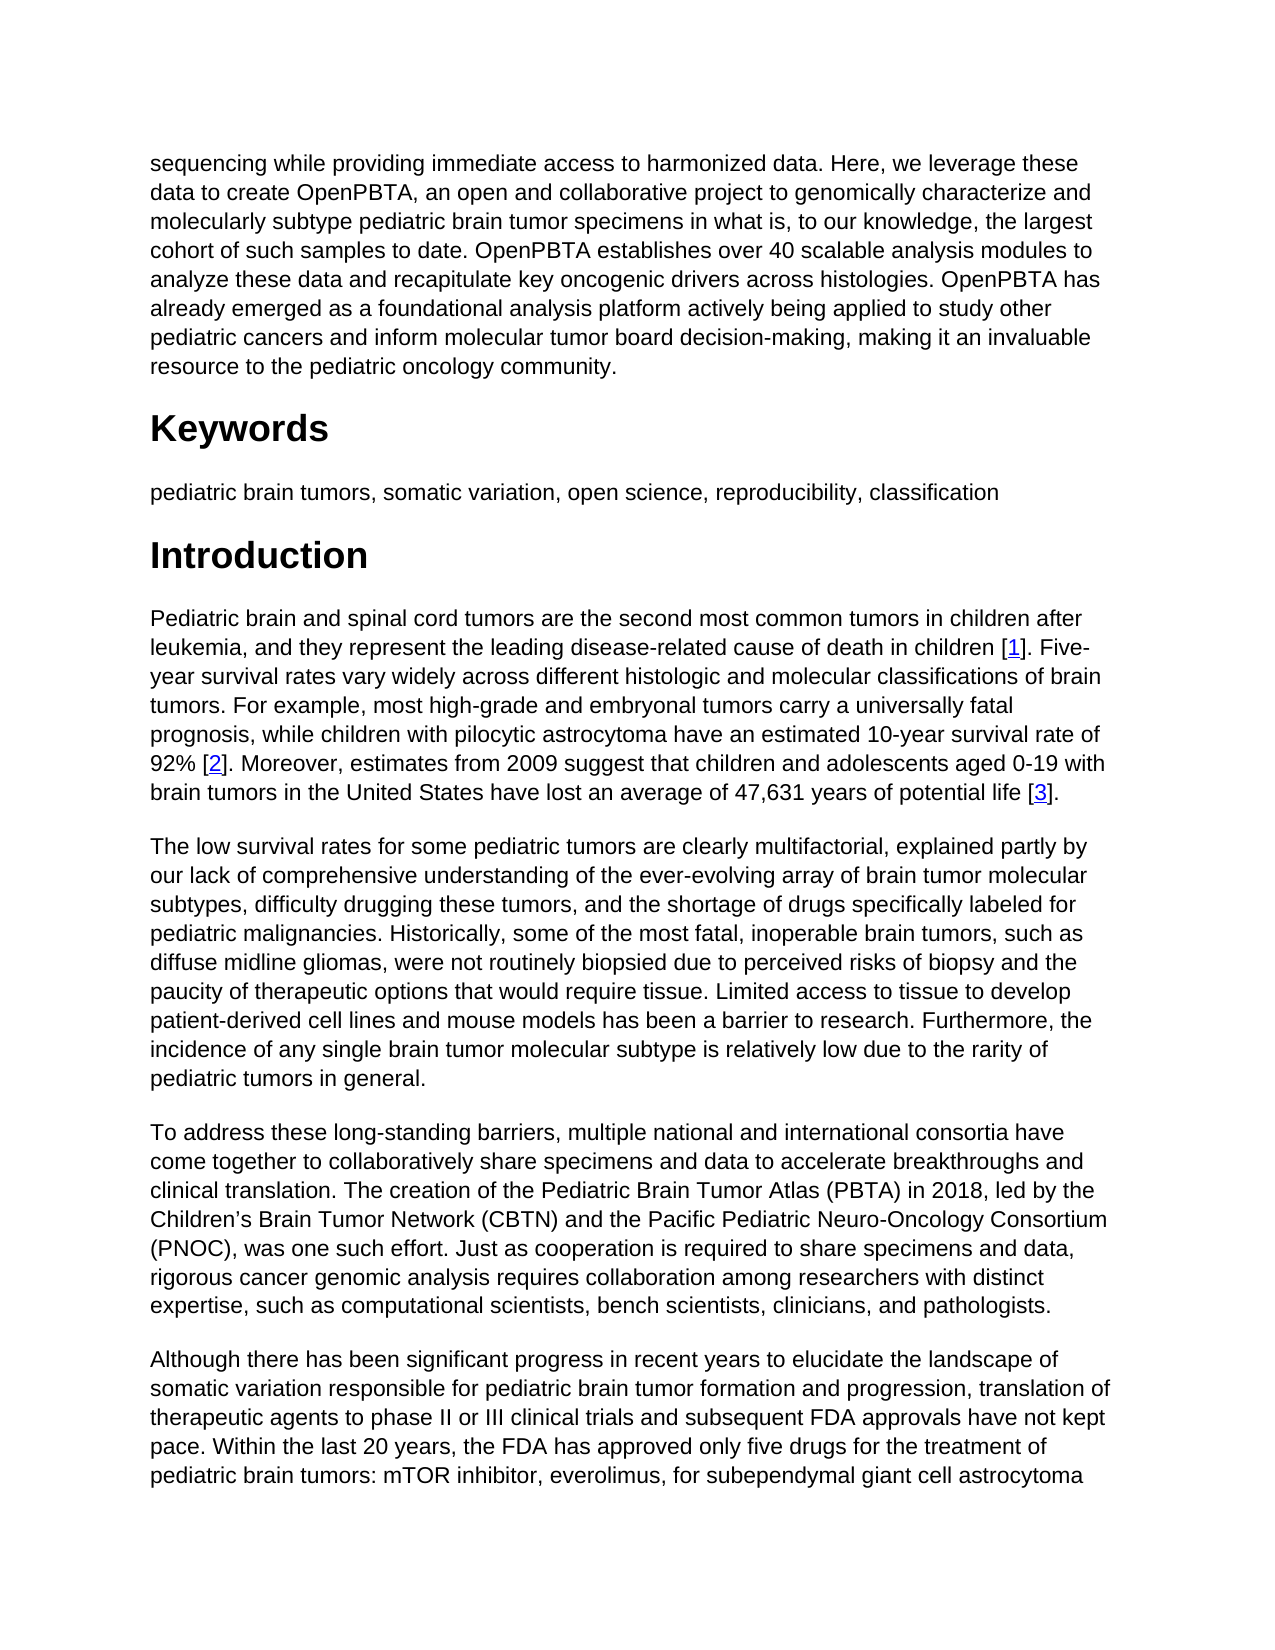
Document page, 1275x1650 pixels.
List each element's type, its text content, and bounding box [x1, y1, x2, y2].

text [150, 150, 1125, 379]
text Pediatric brain and spinal cord tumors are the second most common tumors in children after leukemia, and they represent the leading disease-related cause of death in children [1]. Five-year survival rates vary widely across different histologic and molecular classifications of brain tumors. For example, most high-grade and embryonal tumors carry a universally fatal prognosis, while children with pilocytic astrocytoma have an estimated 10-year survival rate of 92% [2]. Moreover, estimates from 2009 suggest that children and adolescents aged 0-19 with brain tumors in the United States have lost an average of 47,631 years of potential life [3]. [150, 605, 1125, 806]
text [150, 1346, 1125, 1489]
text To address these long-standing barriers, multiple national and international consortia have come together to collaboratively share specimens and data to accelerate breakthroughs and clinical translation. The creation of the Pediatric Brain Tumor Atlas (PBTA) in 2018, led by the Children’s Brain Tumor Network (CBTN) and the Pacific Pediatric Neuro-Oncology Consortium (PNOC), was one such effort. Just as cooperation is required to share specimens and data, rigorous cancer genomic analysis requires collaboration among researchers with distinct expertise, such as computational scientists, bench scientists, clinicians, and pathologists. [150, 1119, 1125, 1319]
text The low survival rates for some pediatric tumors are clearly multifactorial, explained partly by our lack of comprehensive understanding of the ever-evolving array of brain tumor molecular subtypes, difficulty drugging these tumors, and the shortage of drugs specifically labeled for pediatric malignancies. Historically, some of the most fatal, inoperable brain tumors, such as diffuse midline gliomas, were not routinely biopsied due to perceived risks of biopsy and the paucity of therapeutic options that would require tissue. Limited access to tissue to develop patient-derived cell lines and mouse models has been a barrier to research. Furthermore, the incidence of any single brain tumor molecular subtype is relatively low due to the rarity of pediatric tumors in general. [150, 833, 1125, 1091]
text pediatric brain tumors, somatic variation, open science, reproducibility, classification [150, 479, 1125, 505]
subtitle Keywords [150, 407, 1125, 450]
subtitle Introduction [150, 533, 1125, 576]
